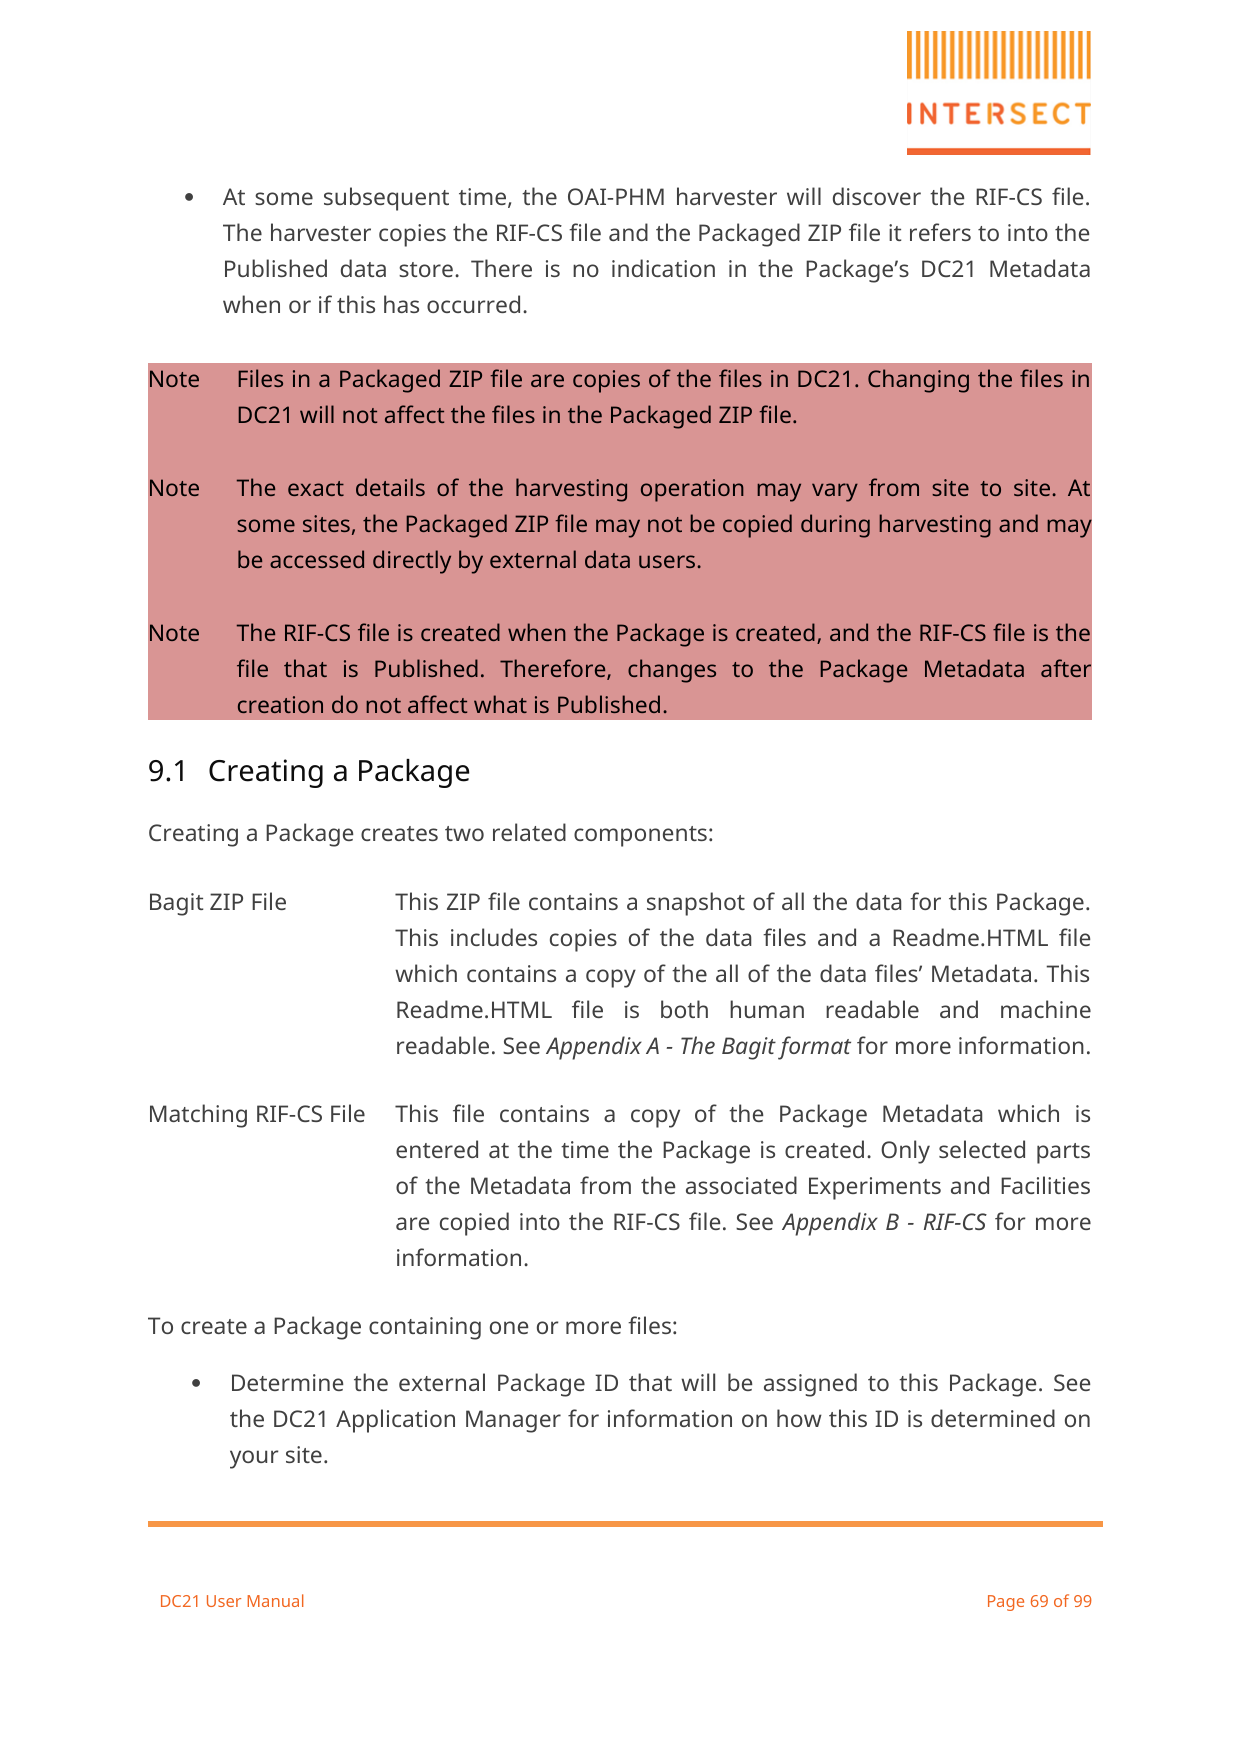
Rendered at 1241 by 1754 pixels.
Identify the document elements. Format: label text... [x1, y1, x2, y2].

text Note Files in a Packaged ZIP file are copies of the files in DC21. Changing the files in DC21 will not affect the files in the Packaged ZIP file. [148, 363, 1092, 430]
text Creating a Package creates two related components: [148, 817, 1092, 848]
text To create a Package containing one or more files: [148, 1310, 1092, 1341]
text Note The exact details of the harvesting operation may vary from site to site. At some sites, the Packaged ZIP file may not be copied during harvesting and may be accessed directly by external data users. [148, 472, 1092, 575]
list At some subsequent time, the OAI-PHM harvester will discover the RIF-CS file. The harvester copies the RIF-CS file and the Packaged ZIP file it refers to into the Published data store. There is no indication in the Package’s DC21 Metadata when or if this has occurred. [185, 181, 1092, 320]
list Determine the external Package ID that will be assigned to this Package. See the DC21 Application Manager for information on how this ID is determined on your site. [192, 1367, 1092, 1470]
table_header Bagit ZIP File [136, 873, 384, 1086]
table_cell Matching RIF-CS File [136, 1086, 384, 1298]
text Note The RIF-CS file is created when the Package is created, and the RIF-CS file is the file that is Published. Therefore, changes to the Package Metadata after creation do not affect what is Published. [148, 617, 1092, 720]
picture [905, 29, 1093, 157]
subtitle Creating a Package [148, 750, 1092, 790]
